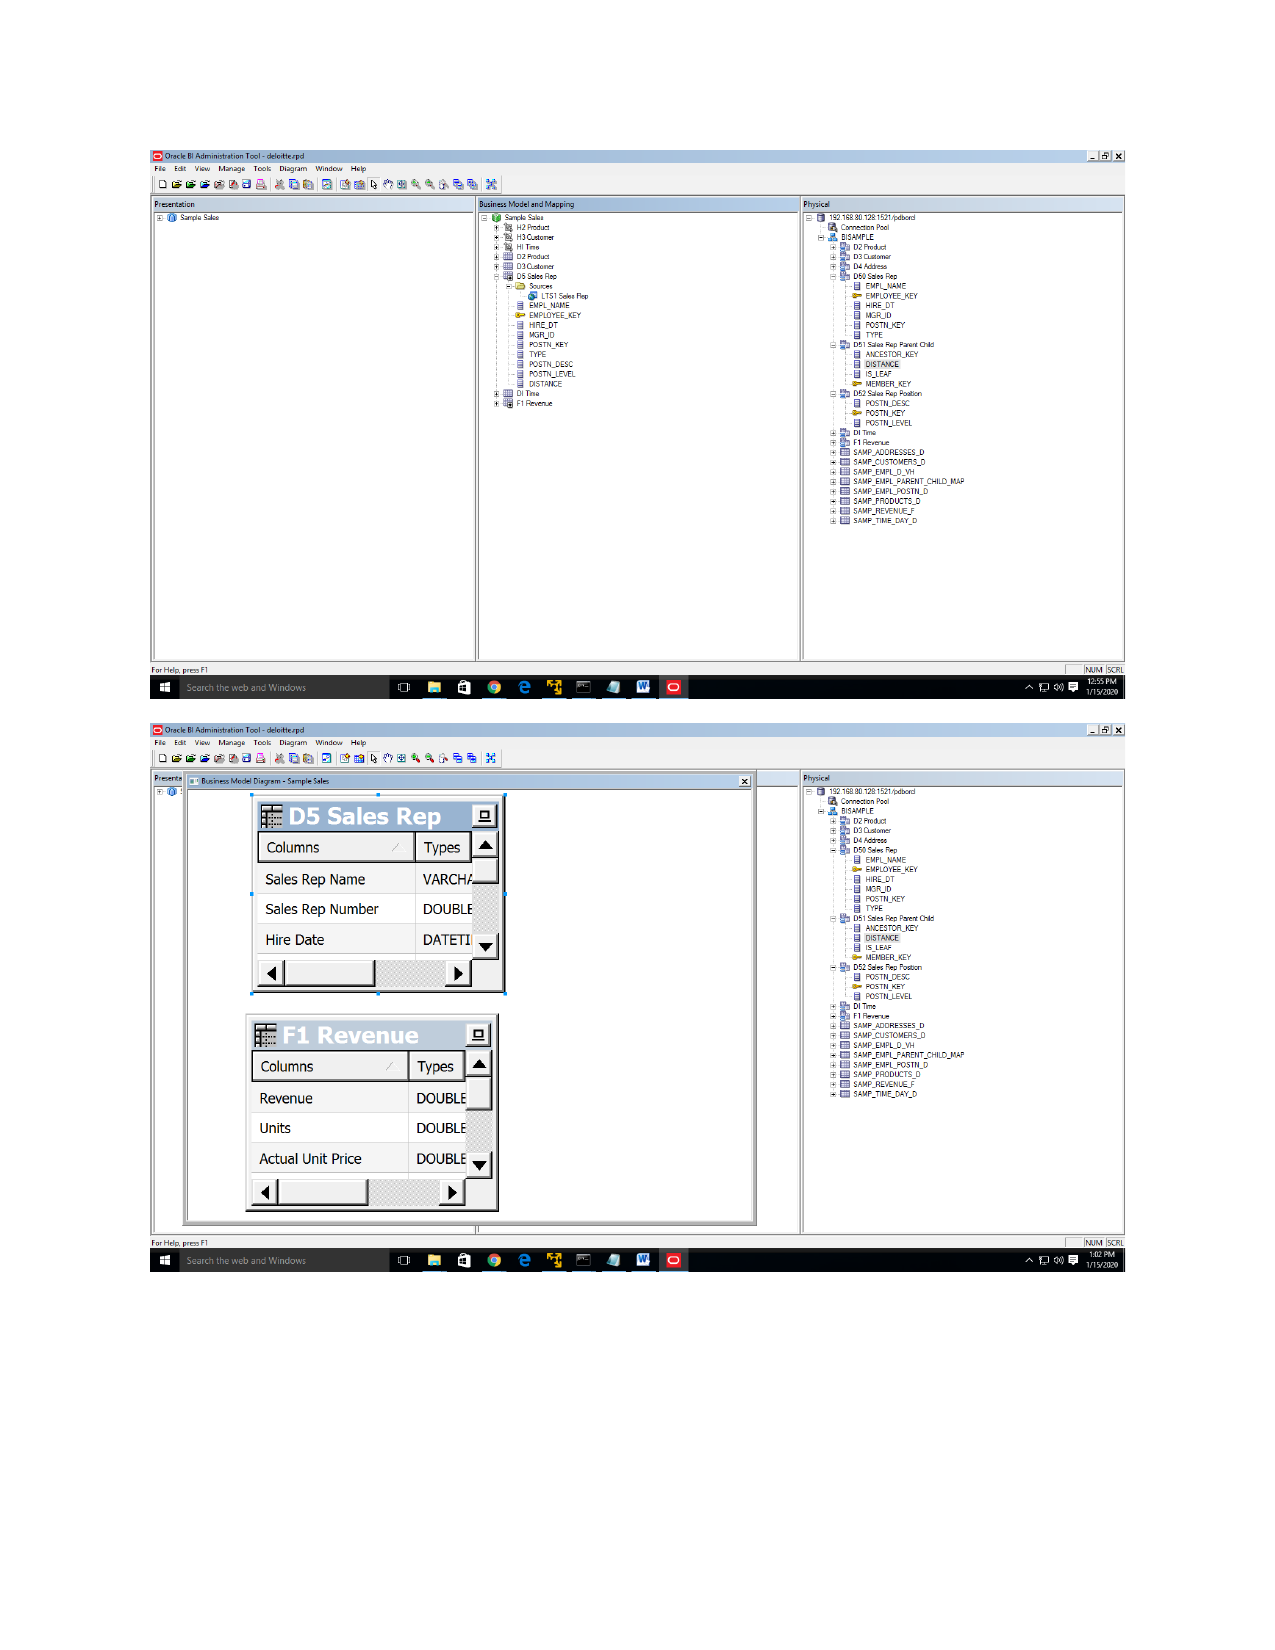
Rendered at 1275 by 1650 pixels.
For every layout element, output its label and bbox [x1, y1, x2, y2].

picture [150, 150, 1125, 699]
picture [150, 723, 1125, 1272]
